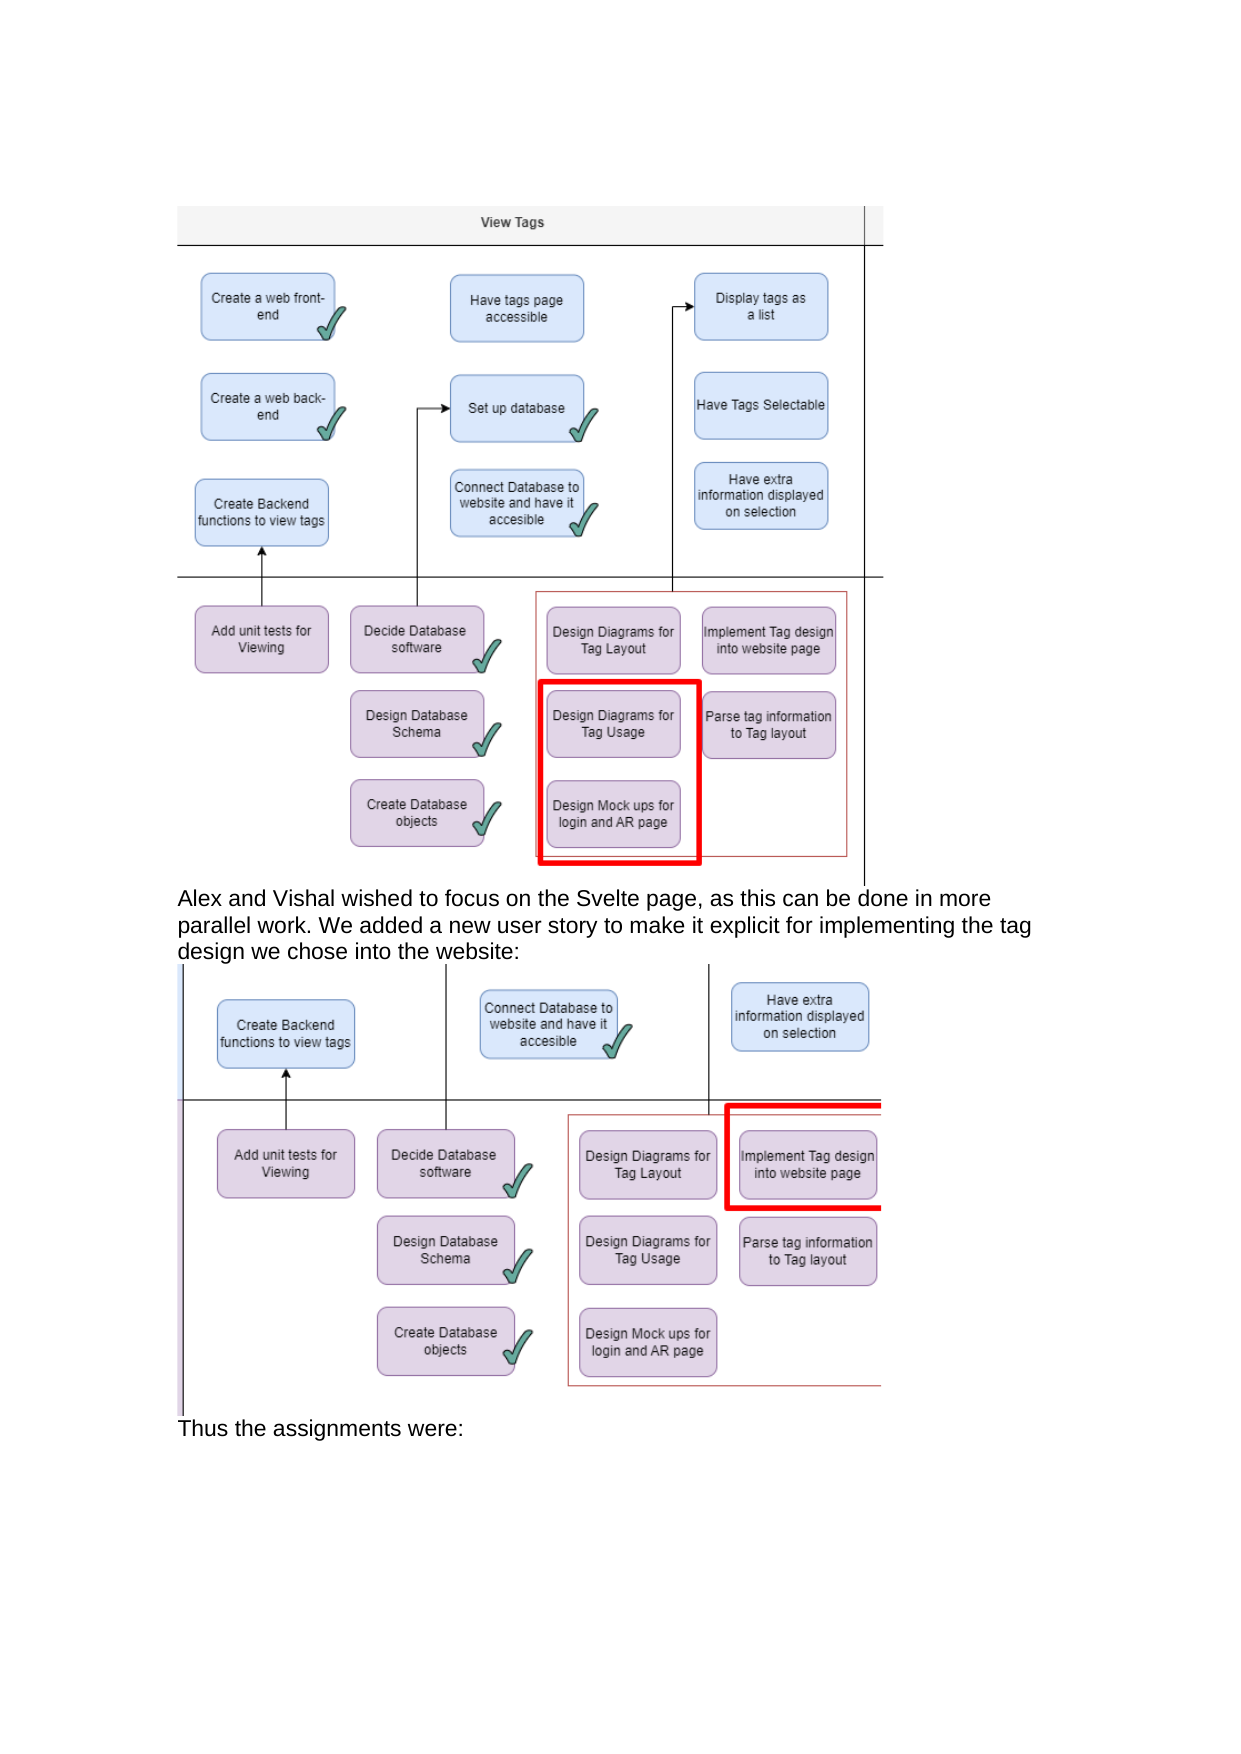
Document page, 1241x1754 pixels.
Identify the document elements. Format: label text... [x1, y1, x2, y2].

picture [177, 964, 882, 1416]
text Thus the assignments were: [177, 1415, 1063, 1442]
picture [177, 206, 884, 886]
text Alex and Vishal wished to focus on the Svelte page, as this can be done in more parallel work. We added a new user story to make it explicit for implementing the tag design we chose into the website: [177, 885, 1063, 964]
